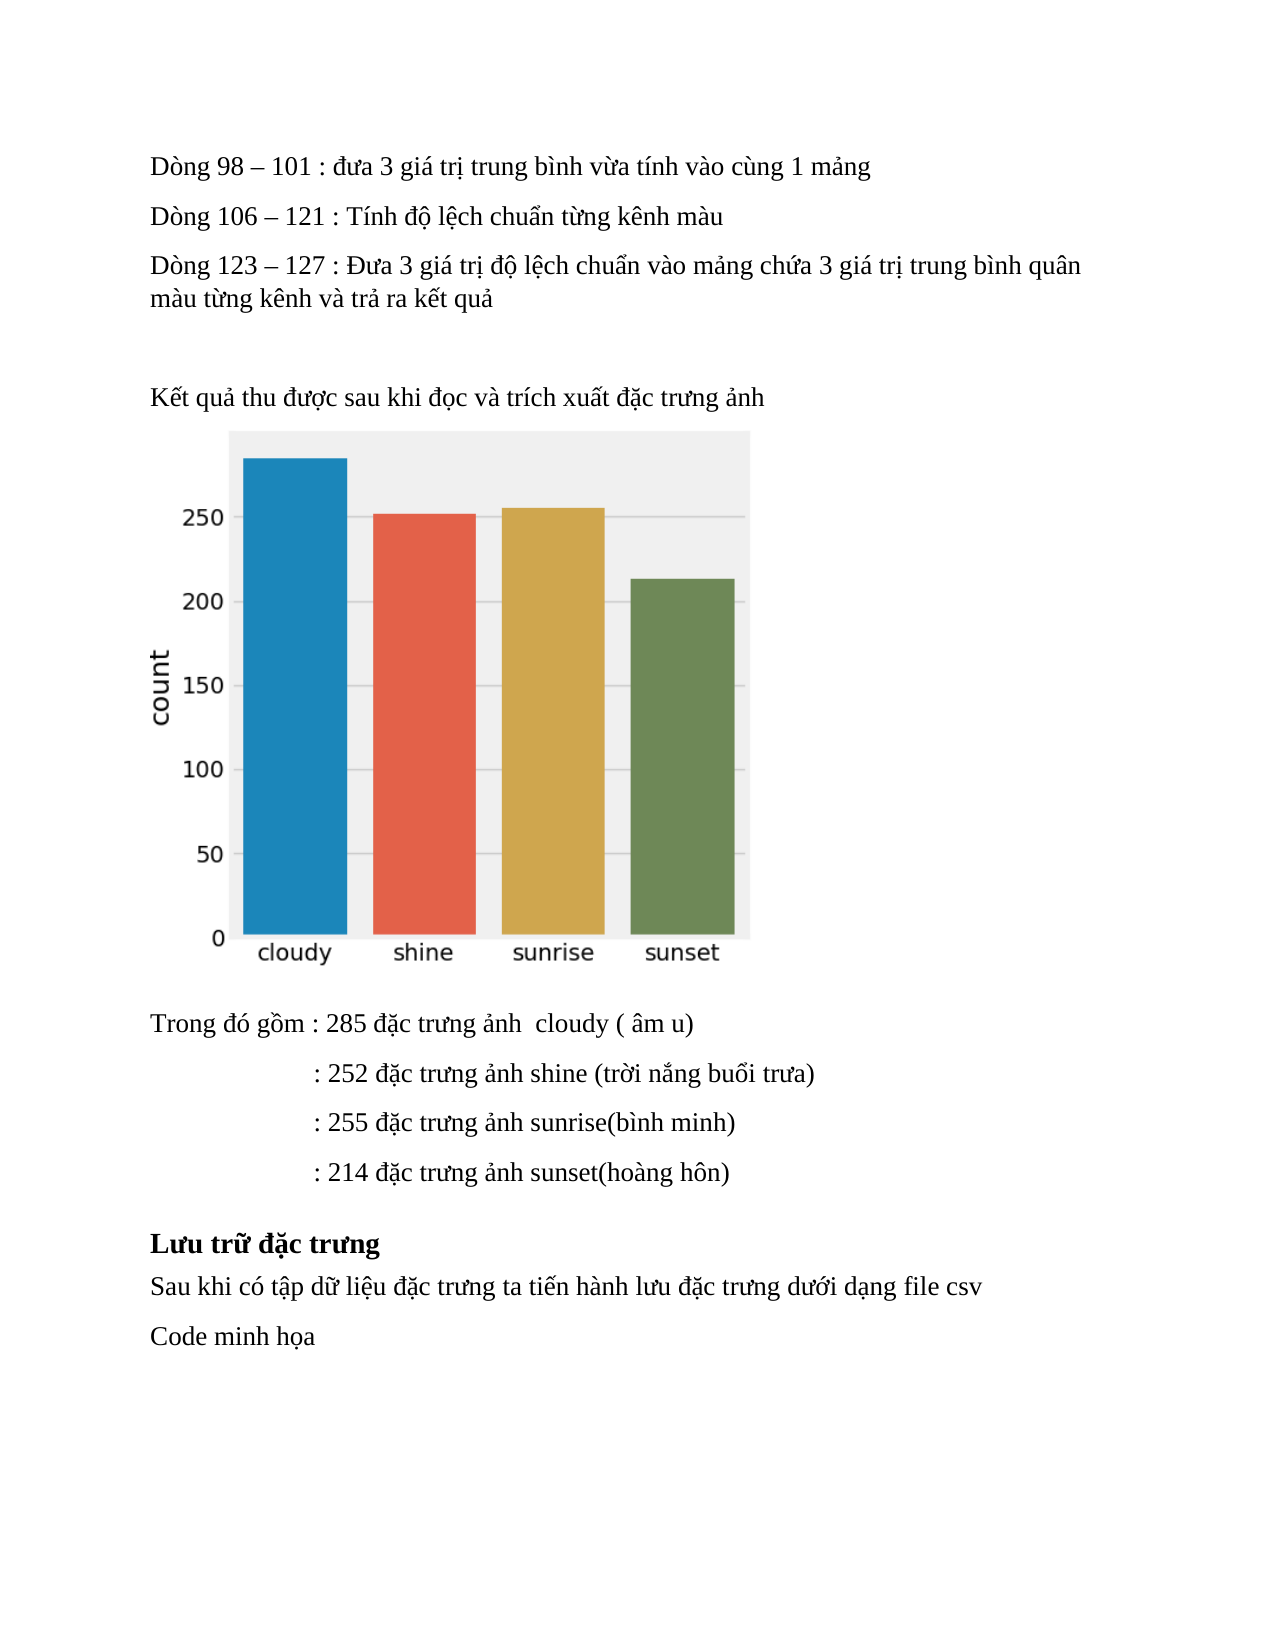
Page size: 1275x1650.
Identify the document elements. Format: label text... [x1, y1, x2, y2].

text : 214 đặc trưng ảnh sunset(hoàng hôn) [150, 1156, 1125, 1187]
text Kết quả thu được sau khi đọc và trích xuất đặc trưng ảnh [150, 381, 1125, 412]
picture [150, 430, 775, 989]
text : 255 đặc trưng ảnh sunrise(bình minh) [150, 1106, 1125, 1137]
text Trong đó gồm : 285 đặc trưng ảnh cloudy ( âm u) [150, 1007, 1125, 1038]
text : 252 đặc trưng ảnh shine (trời nắng buổi trưa) [150, 1057, 1125, 1088]
text Dòng 123 – 127 : Đưa 3 giá trị độ lệch chuẩn vào mảng chứa 3 giá trị trung bình quân màu từng kênh và trả ra kết quả [150, 249, 1125, 313]
subtitle Lưu trữ đặc trưng [150, 1226, 1125, 1260]
text Dòng 106 – 121 : Tính độ lệch chuẩn từng kênh màu [150, 199, 1125, 231]
text Sau khi có tập dữ liệu đặc trưng ta tiến hành lưu đặc trưng dưới dạng file csv [150, 1270, 1125, 1301]
text Code minh họa [150, 1320, 1125, 1351]
text Dòng 98 – 101 : đưa 3 giá trị trung bình vừa tính vào cùng 1 mảng [150, 150, 1125, 181]
